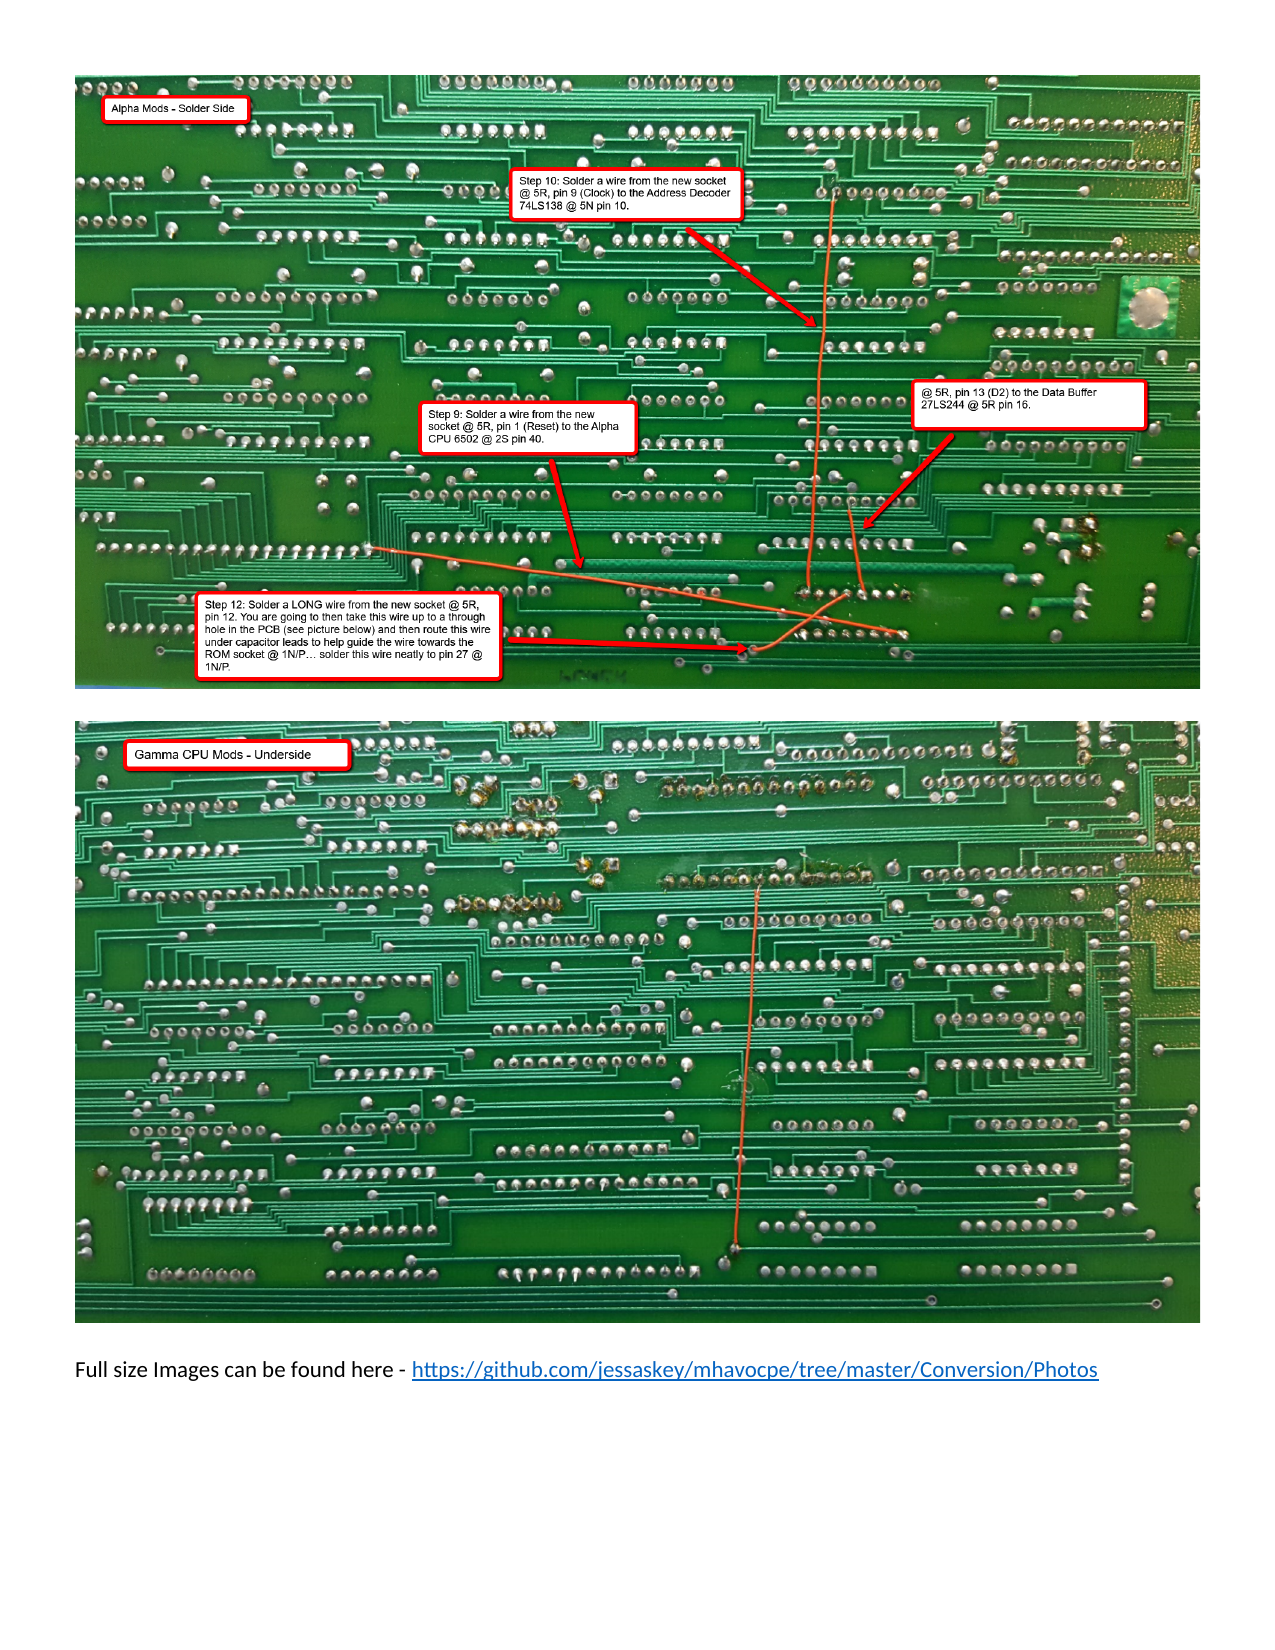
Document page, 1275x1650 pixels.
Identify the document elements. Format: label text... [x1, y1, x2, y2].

picture [75, 75, 1200, 689]
picture [75, 721, 1200, 1323]
list Full size Images can be found here - https://github.com/jessaskey/mhavocpe/tree/master/Conversion/Photos [75, 1355, 1200, 1383]
